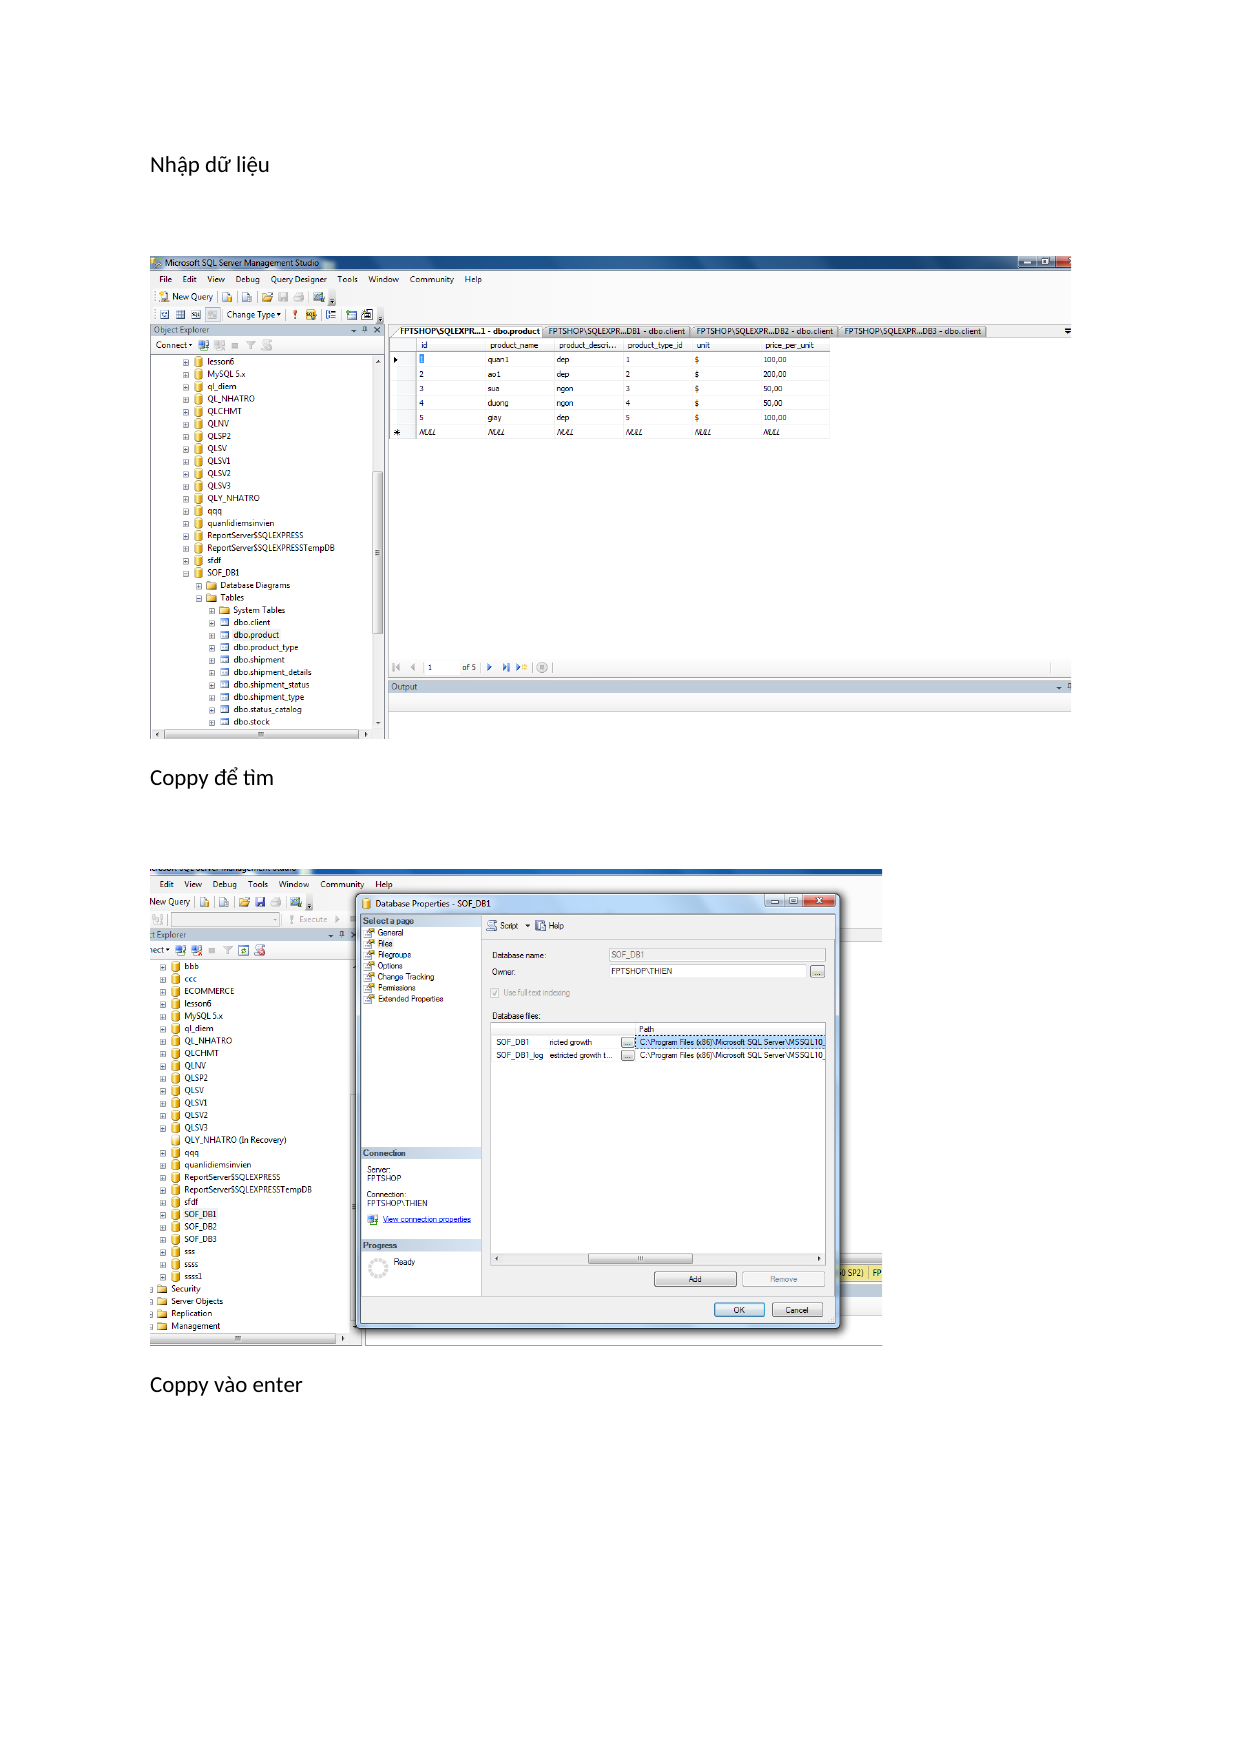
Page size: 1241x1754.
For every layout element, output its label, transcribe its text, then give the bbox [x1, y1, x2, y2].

text Coppy để tìm [150, 763, 1090, 792]
text Nhập dữ liệu [150, 150, 1090, 178]
picture [150, 869, 883, 1346]
picture [150, 256, 1072, 739]
text Coppy vào enter [150, 1370, 1090, 1398]
